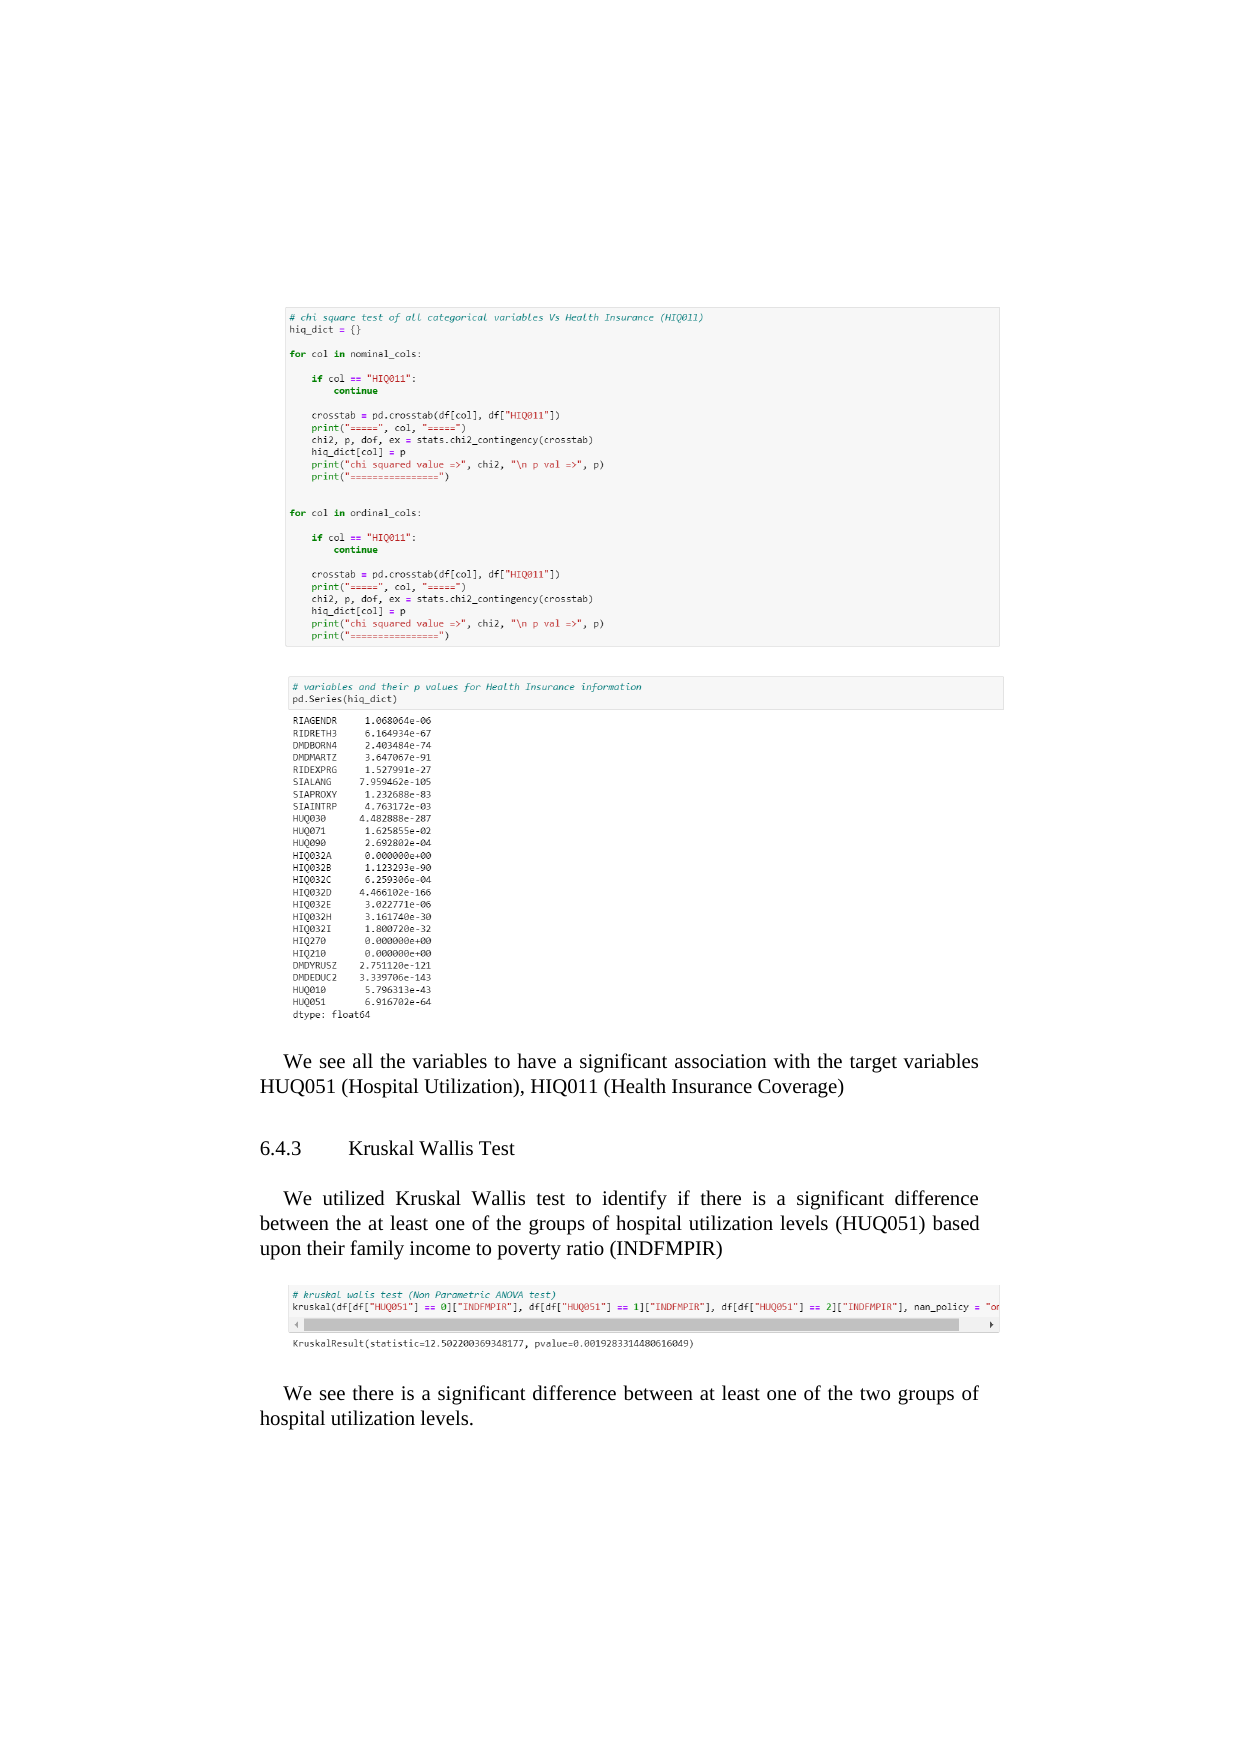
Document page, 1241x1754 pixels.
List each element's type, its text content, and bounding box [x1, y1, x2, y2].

text We see all the variables to have a significant association with the target variables HUQ051 (Hospital Utilization), HIQ011 (Health Insurance Coverage) [259, 1048, 981, 1098]
picture [283, 303, 1005, 651]
text We utilized Kruskal Wallis test to identify if there is a significant difference between the at least one of the groups of hospital utilization levels (HUQ051) based upon their family income to poverty ratio (INDFMPIR) [259, 1185, 981, 1260]
text We see there is a significant difference between at least one of the two groups of hospital utilization levels. [259, 1380, 981, 1430]
subtitle Kruskal Wallis Test [259, 1135, 981, 1160]
picture [283, 1285, 1005, 1356]
picture [283, 675, 1005, 1023]
